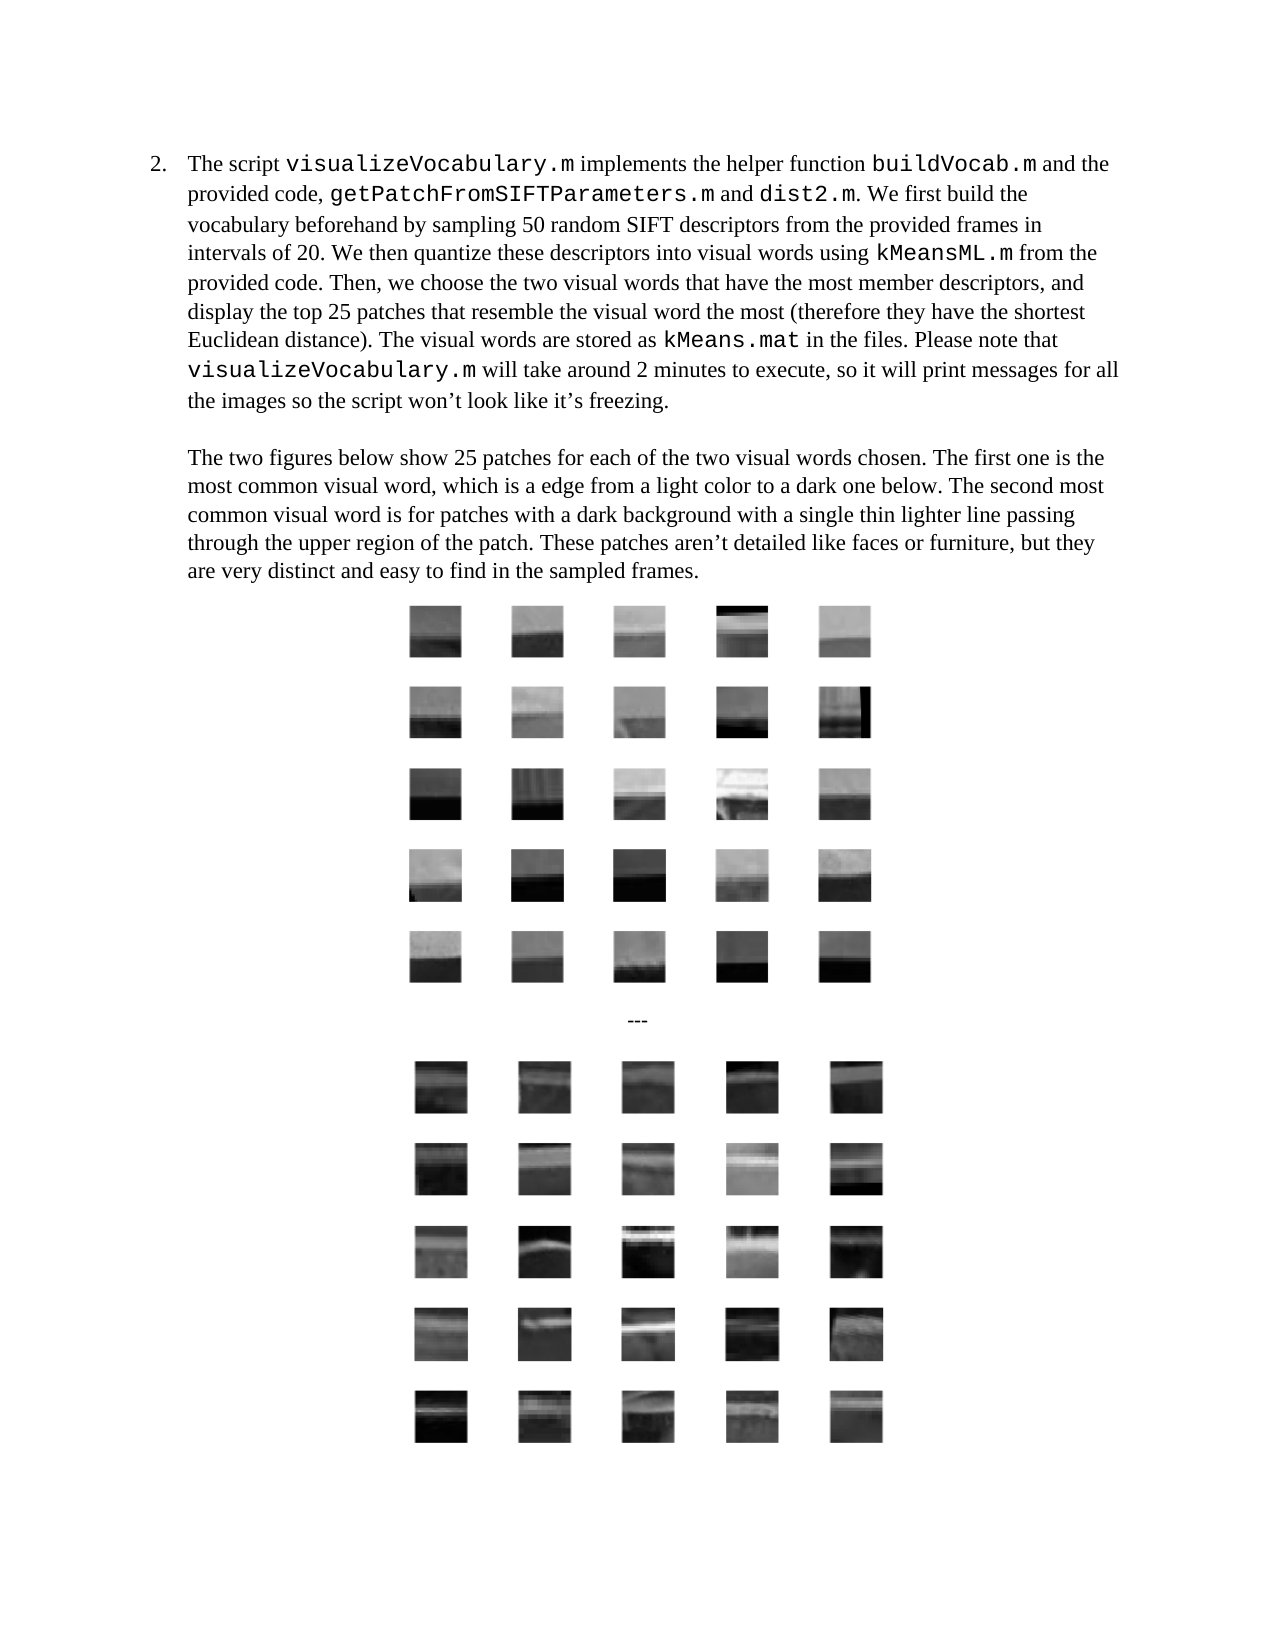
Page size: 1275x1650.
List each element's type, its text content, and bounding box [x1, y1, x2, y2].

picture [319, 1053, 956, 1448]
text --- [150, 1007, 1125, 1035]
picture [376, 602, 899, 988]
list The script visualizeVocabulary.m implements the helper function buildVocab.m and the provided code, getPatchFromSIFTParameters.m and dist2.m. We first build the vocabulary beforehand by sampling 50 random SIFT descriptors from the provided frames in intervals of 20. We then quantize these descriptors into visual words using kMeansML.m from the provided code. Then, we choose the two visual words that have the most member descriptors, and display the top 25 patches that resemble the visual word the most (therefore they have the shortest Euclidean distance). The visual words are stored as kMeans.mat in the files. Please note that visualizeVocabulary.m will take around 2 minutes to execute, so it will print messages for all the images so the script won’t look like it’s freezing. [150, 150, 1125, 413]
list The two figures below show 25 patches for each of the two visual words chosen. The first one is the most common visual word, which is a edge from a light color to a dark one below. The second most common visual word is for patches with a dark background with a single thin lighter line passing through the upper region of the patch. These patches aren’t detailed like faces or furniture, but they are very distinct and easy to find in the sampled frames. [187, 444, 1125, 584]
